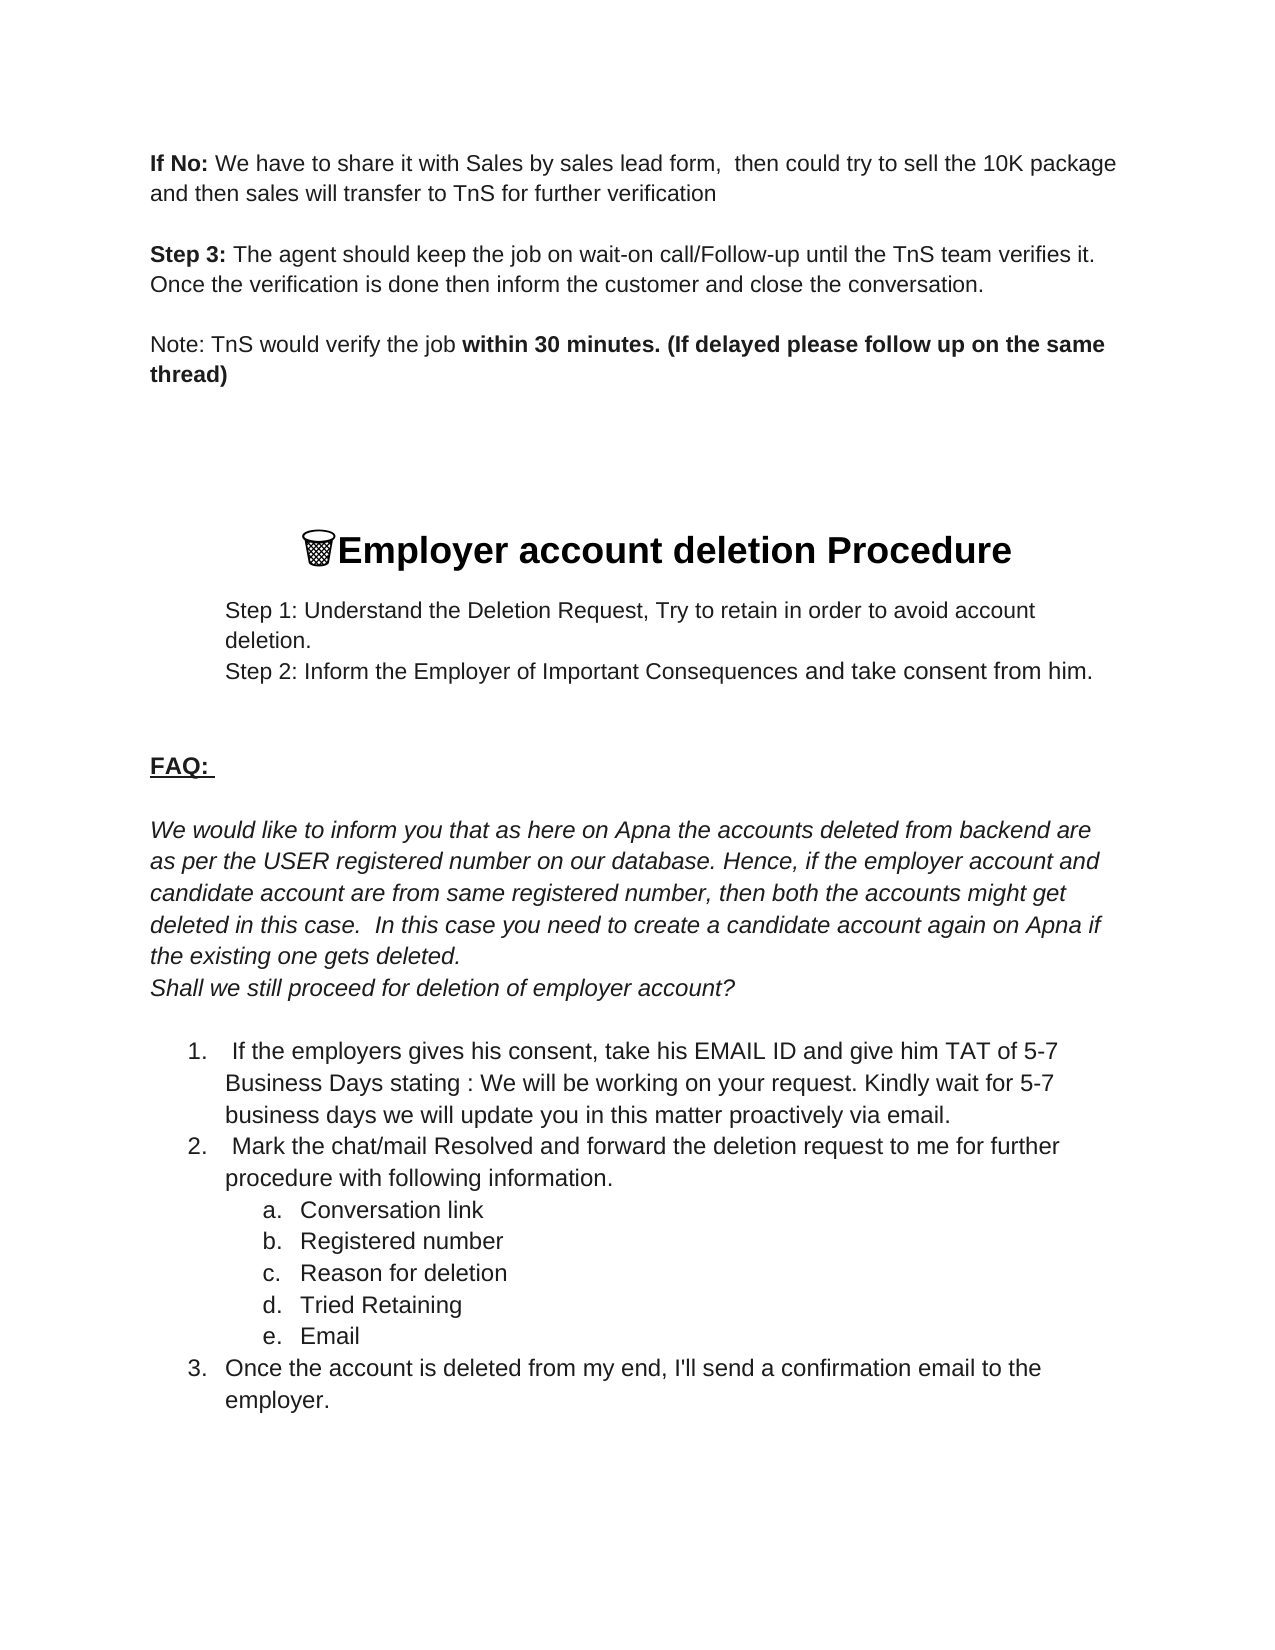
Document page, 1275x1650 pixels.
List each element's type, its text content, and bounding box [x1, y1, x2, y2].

list Tried Retaining [262, 1291, 1125, 1318]
list Reason for deletion [262, 1259, 1125, 1287]
text Step 3: The agent should keep the job on wait-on call/Follow-up until the TnS team verifies it. Once the verification is done then inform the customer and close the conversation. [150, 241, 1125, 297]
list Email [262, 1322, 1125, 1350]
list Conversation link [262, 1196, 1125, 1223]
list Registered number [262, 1227, 1125, 1255]
text If No: We have to share it with Sales by sales lead form, then could try to sell the 10K package and then sales will transfer to TnS for further verification [150, 150, 1125, 207]
list If the employers gives his consent, take his EMAIL ID and give him TAT of 5-7 Business Days stating : We will be working on your request. Kindly wait for 5-7 business days we will update you in this matter proactively via email. [187, 1037, 1125, 1128]
list Mark the chat/mail Resolved and forward the deletion request to me for further procedure with following information. [187, 1132, 1125, 1192]
text Note: TnS would verify the job within 30 minutes. (If delayed please follow up on the same thread) [150, 331, 1125, 388]
text Shall we still proceed for deletion of employer account? [150, 974, 1125, 1002]
text We would like to inform you that as here on Apna the accounts deleted from backend are as per the USER registered number on our database. Hence, if the employer account and candidate account are from same registered number, then both the accounts might get deleted in this case. In this case you need to create a candidate account again on Apna if the existing one gets deleted. [150, 816, 1125, 970]
text FAQ: [150, 752, 1125, 780]
list Once the account is deleted from my end, I'll send a confirmation email to the employer. [187, 1354, 1125, 1413]
text Step 2: Inform the Employer of Important Consequences and take consent from him. [225, 657, 1125, 685]
subtitle 🗑️Employer account deletion Procedure [300, 524, 1062, 572]
text Step 1: Understand the Deletion Request, Try to retain in order to avoid account deletion. [225, 597, 1125, 653]
